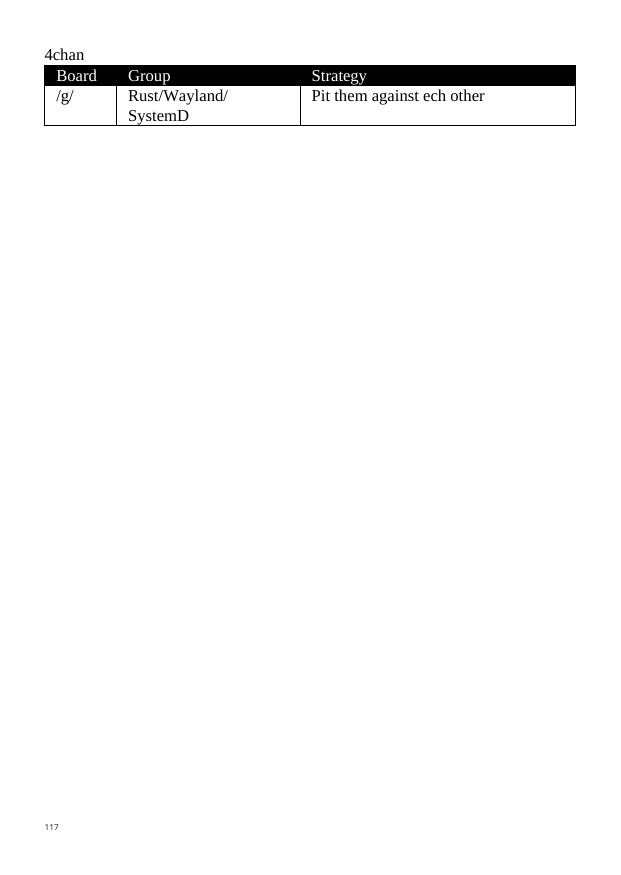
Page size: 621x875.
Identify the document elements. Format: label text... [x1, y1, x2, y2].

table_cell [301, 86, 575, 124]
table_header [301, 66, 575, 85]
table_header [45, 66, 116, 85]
text 4chan [44, 44, 576, 63]
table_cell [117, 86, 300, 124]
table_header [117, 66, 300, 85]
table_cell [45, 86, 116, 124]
